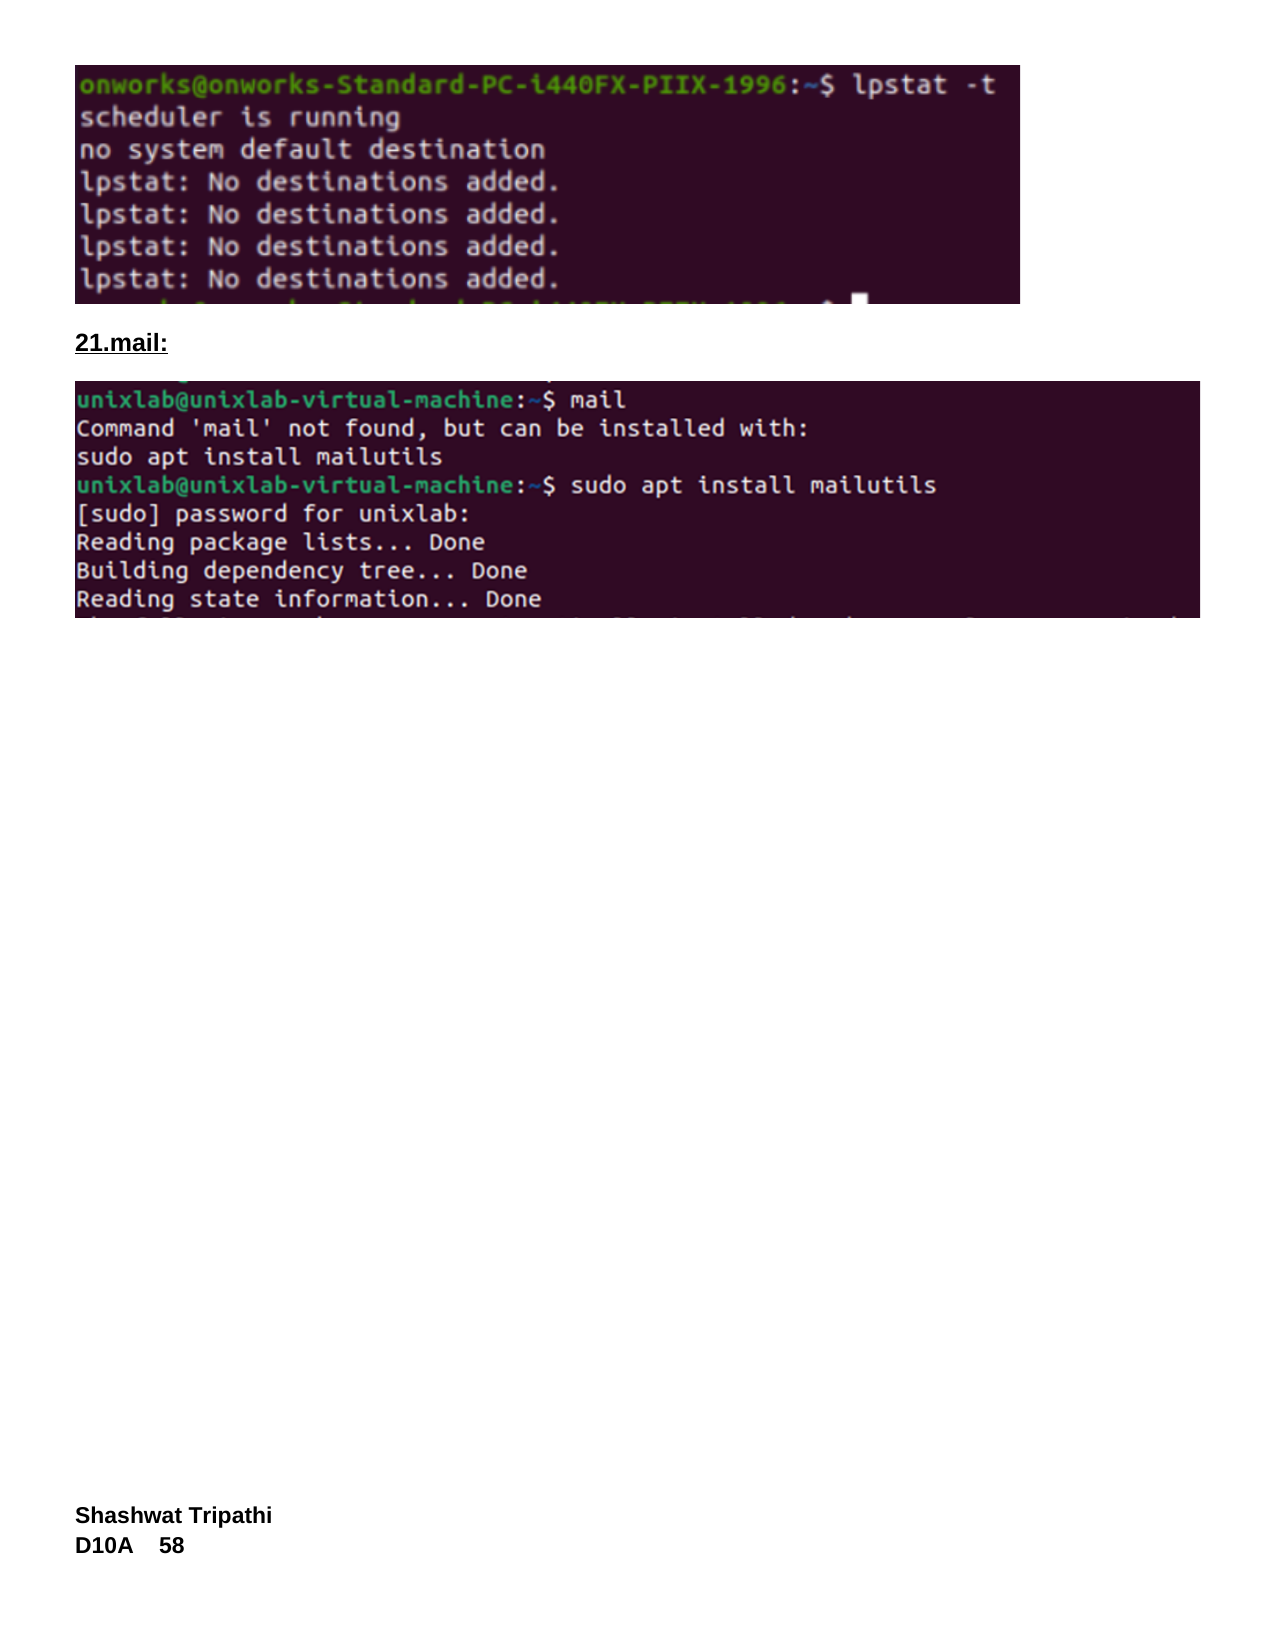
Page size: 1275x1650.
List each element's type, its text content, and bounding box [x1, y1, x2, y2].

text D10A 58 [75, 1532, 1200, 1559]
picture [75, 65, 1021, 304]
text 21.mail: [75, 328, 1200, 357]
picture [75, 381, 1200, 618]
text Shashwat Tripathi [75, 1502, 1200, 1529]
